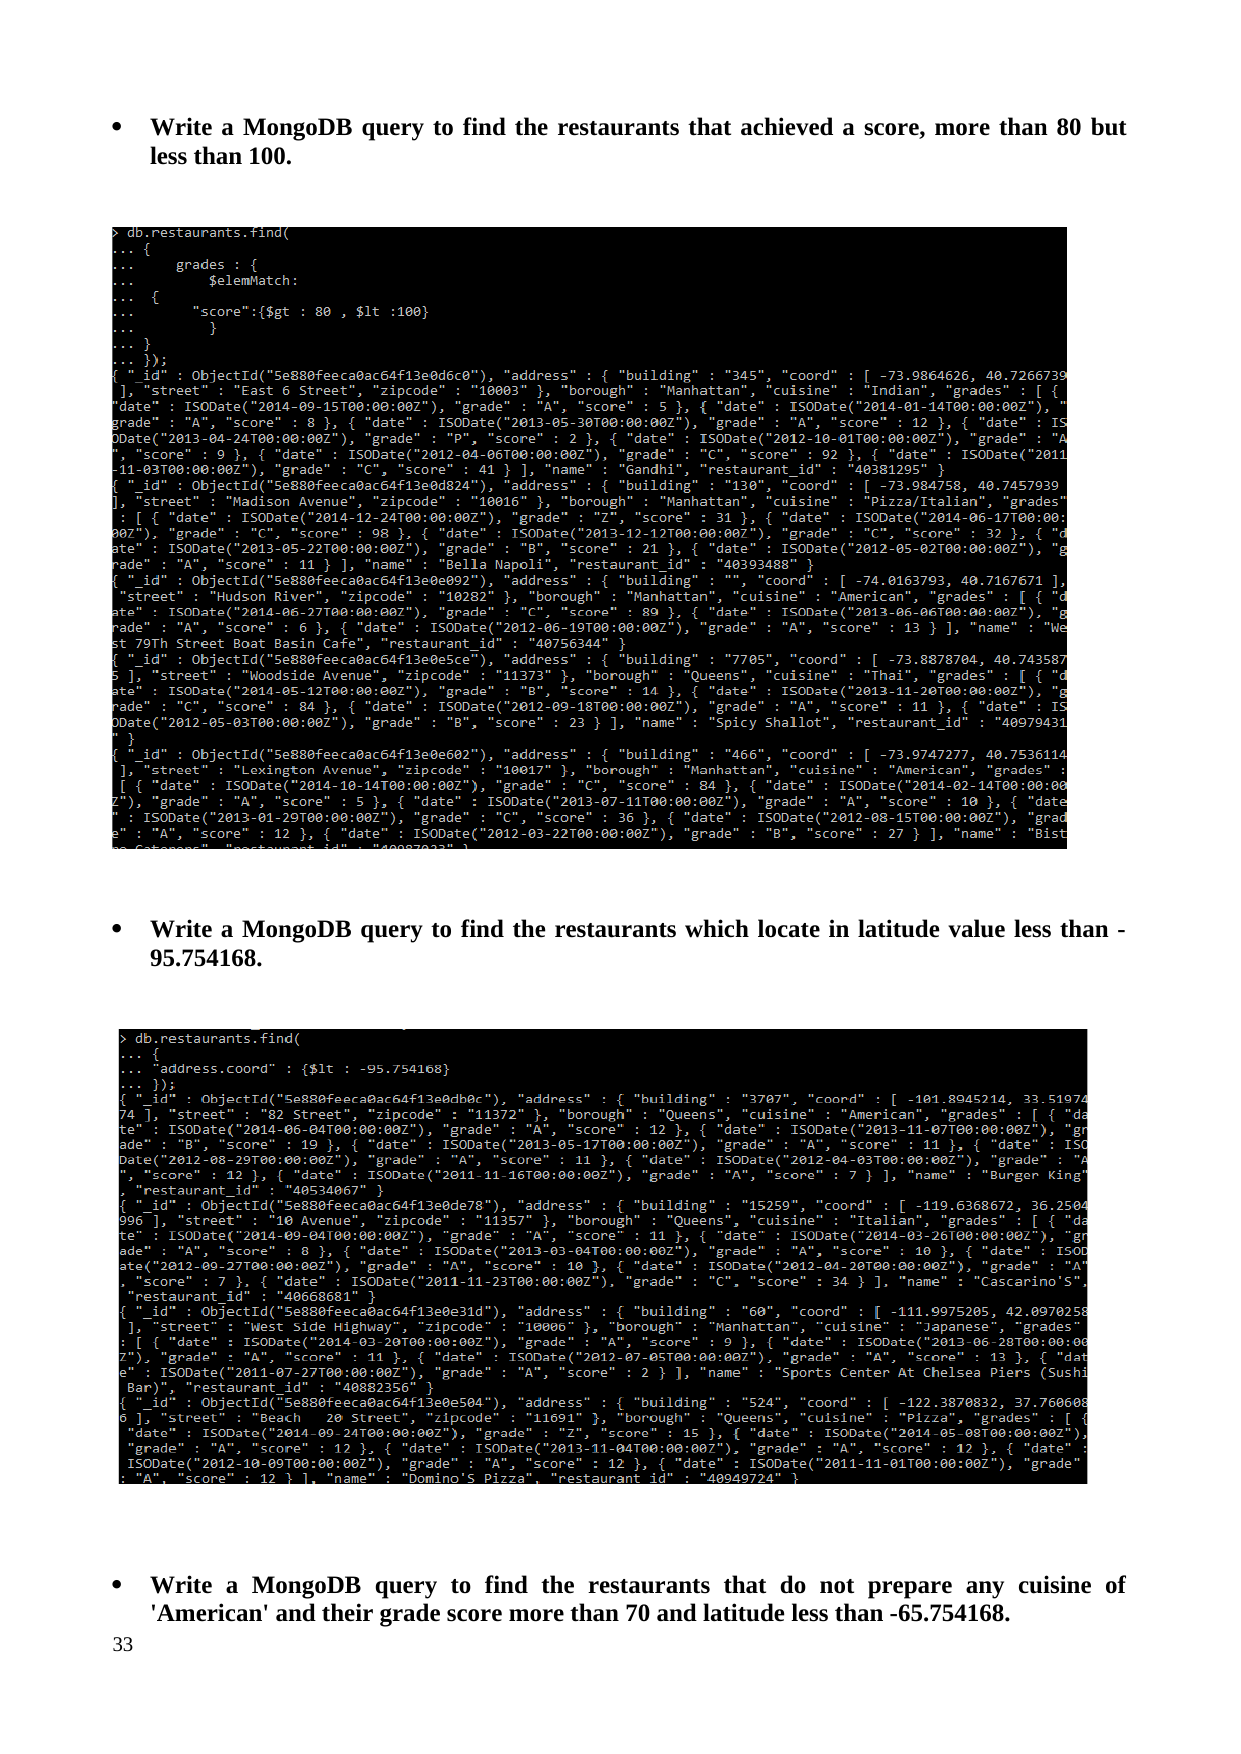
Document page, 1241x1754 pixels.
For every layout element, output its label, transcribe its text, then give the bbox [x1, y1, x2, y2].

list Write a MongoDB query to find the restaurants which locate in latitude value less than -95.754168. [112, 914, 1128, 972]
list Write a MongoDB query to find the restaurants that do not prepare any cuisine of 'American' and their grade score more than 70 and latitude less than -65.754168. [112, 1570, 1128, 1627]
picture [112, 227, 1067, 849]
picture [118, 1029, 1088, 1484]
list Write a MongoDB query to find the restaurants that achieved a score, more than 80 but less than 100. [112, 112, 1128, 170]
